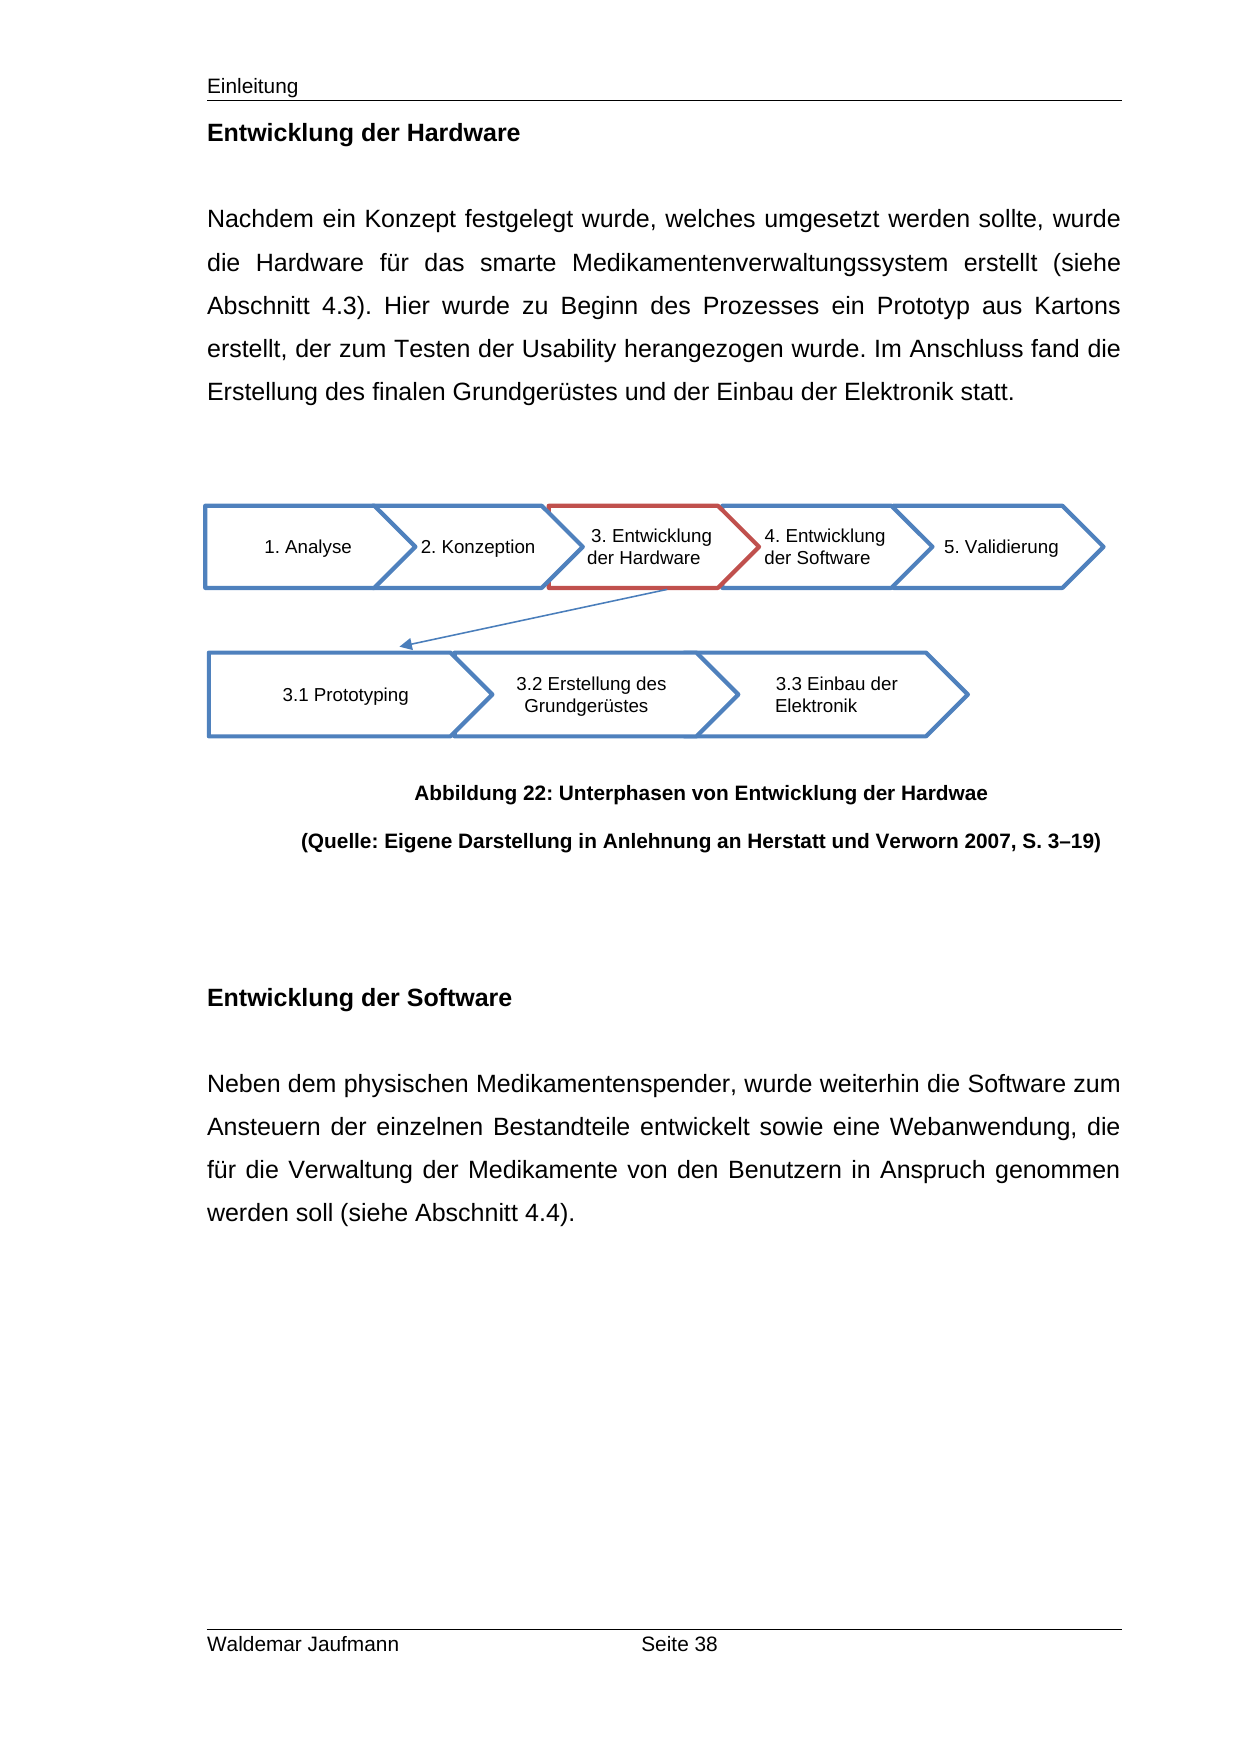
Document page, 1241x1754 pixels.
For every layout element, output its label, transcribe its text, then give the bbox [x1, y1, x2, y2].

text Entwicklung der Software [207, 983, 1122, 1012]
text Entwicklung der Hardware [207, 118, 1122, 147]
text Neben dem physischen Medikamentenspender, wurde weiterhin die Software zum Ansteuern der einzelnen Bestandteile entwickelt sowie eine Webanwendung, die für die Verwaltung der Medikamente von den Benutzern in Anspruch genommen werden soll (siehe Abschnitt 4.4). [207, 1069, 1122, 1227]
text Nachdem ein Konzept festgelegt wurde, welches umgesetzt werden sollte, wurde die Hardware für das smarte Medikamentenverwaltungssystem erstellt (siehe Abschnitt 4.3). Hier wurde zu Beginn des Prozesses ein Prototyp aus Kartons erstellt, der zum Testen der Usability herangezogen wurde. Im Anschluss fand die Erstellung des finalen Grundgerüstes und der Einbau der Elektronik statt. [207, 204, 1122, 406]
